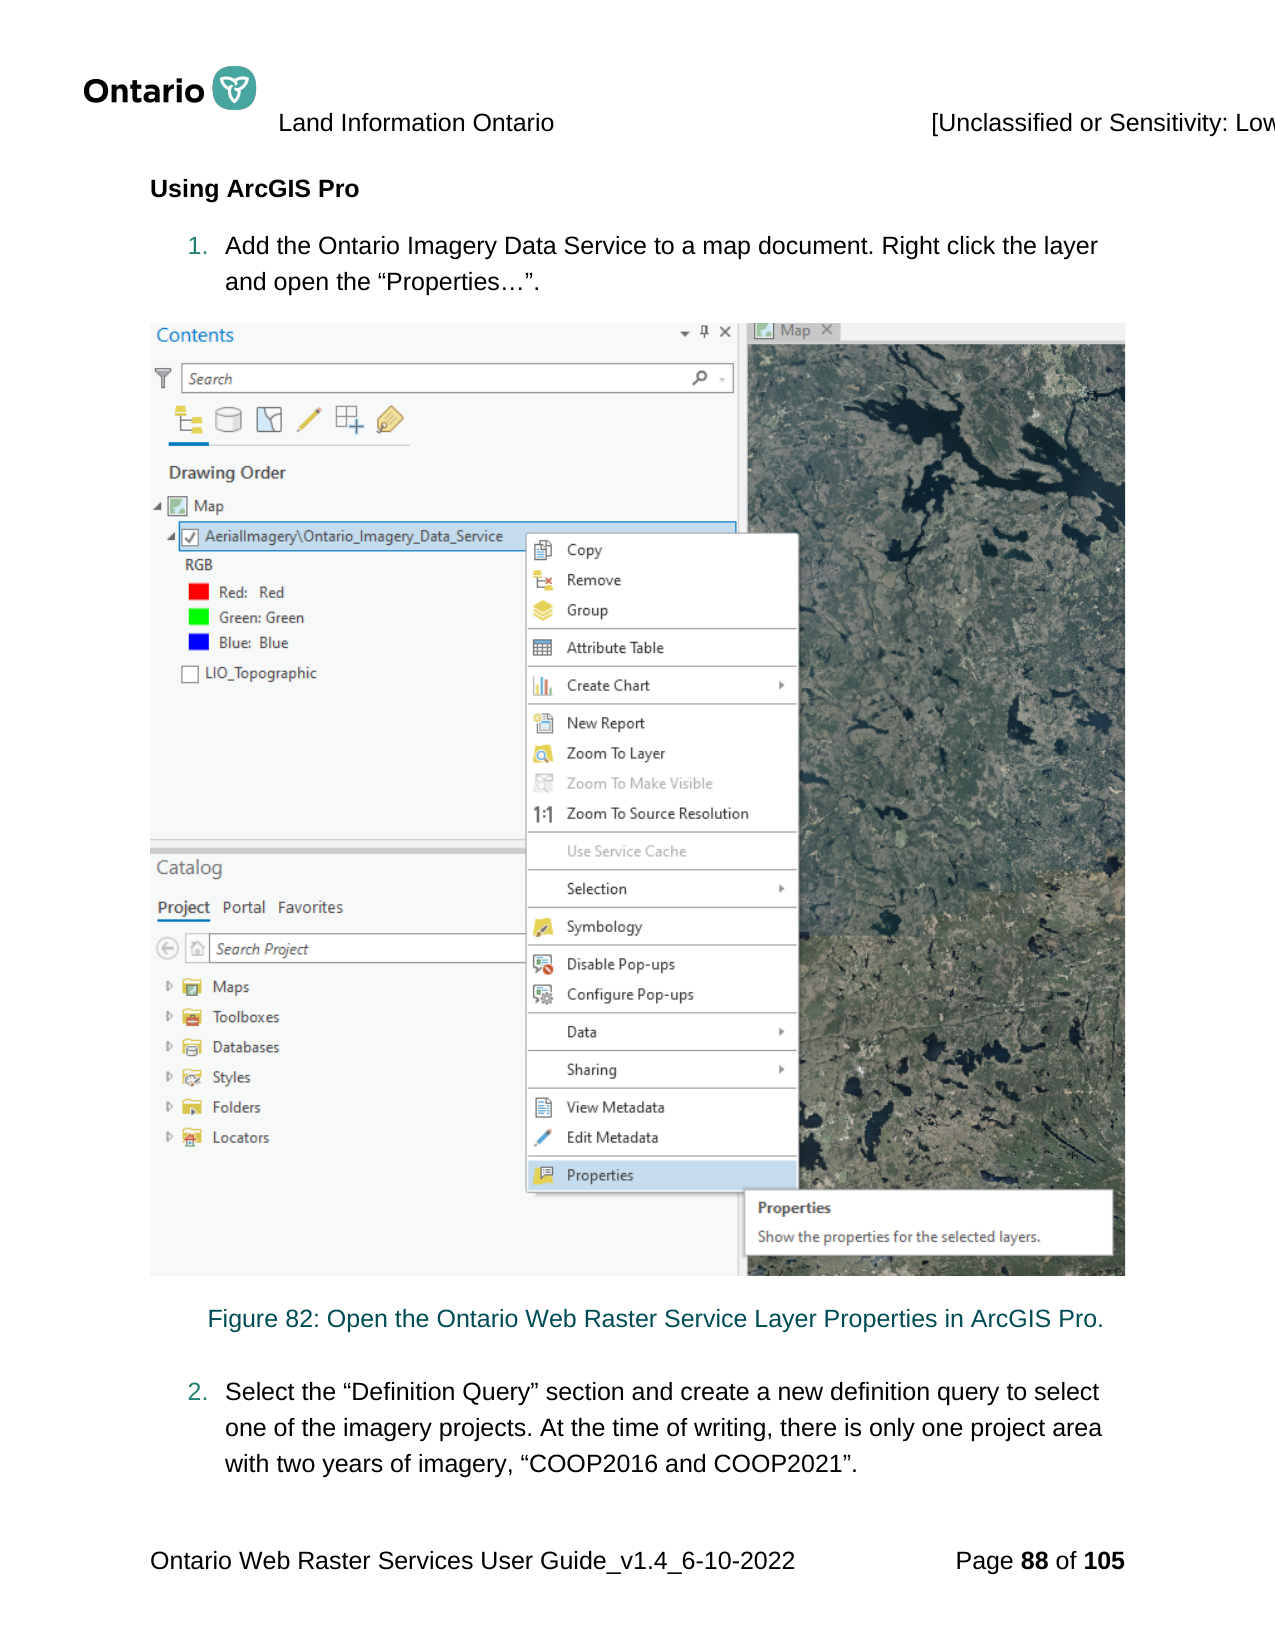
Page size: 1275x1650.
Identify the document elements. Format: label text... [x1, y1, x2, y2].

text Using ArcGIS Pro [150, 174, 1125, 203]
list Add the Ontario Imagery Data Service to a map document. Right click the layer and open the “Properties…”. [187, 231, 1125, 296]
picture [150, 323, 1125, 1276]
list Select the “Definition Query” section and create a new definition query to select one of the imagery projects. At the time of writing, there is only one project area with two years of imagery, “COOP2016 and COOP2021”. [187, 1377, 1125, 1478]
picture [61, 45, 279, 132]
